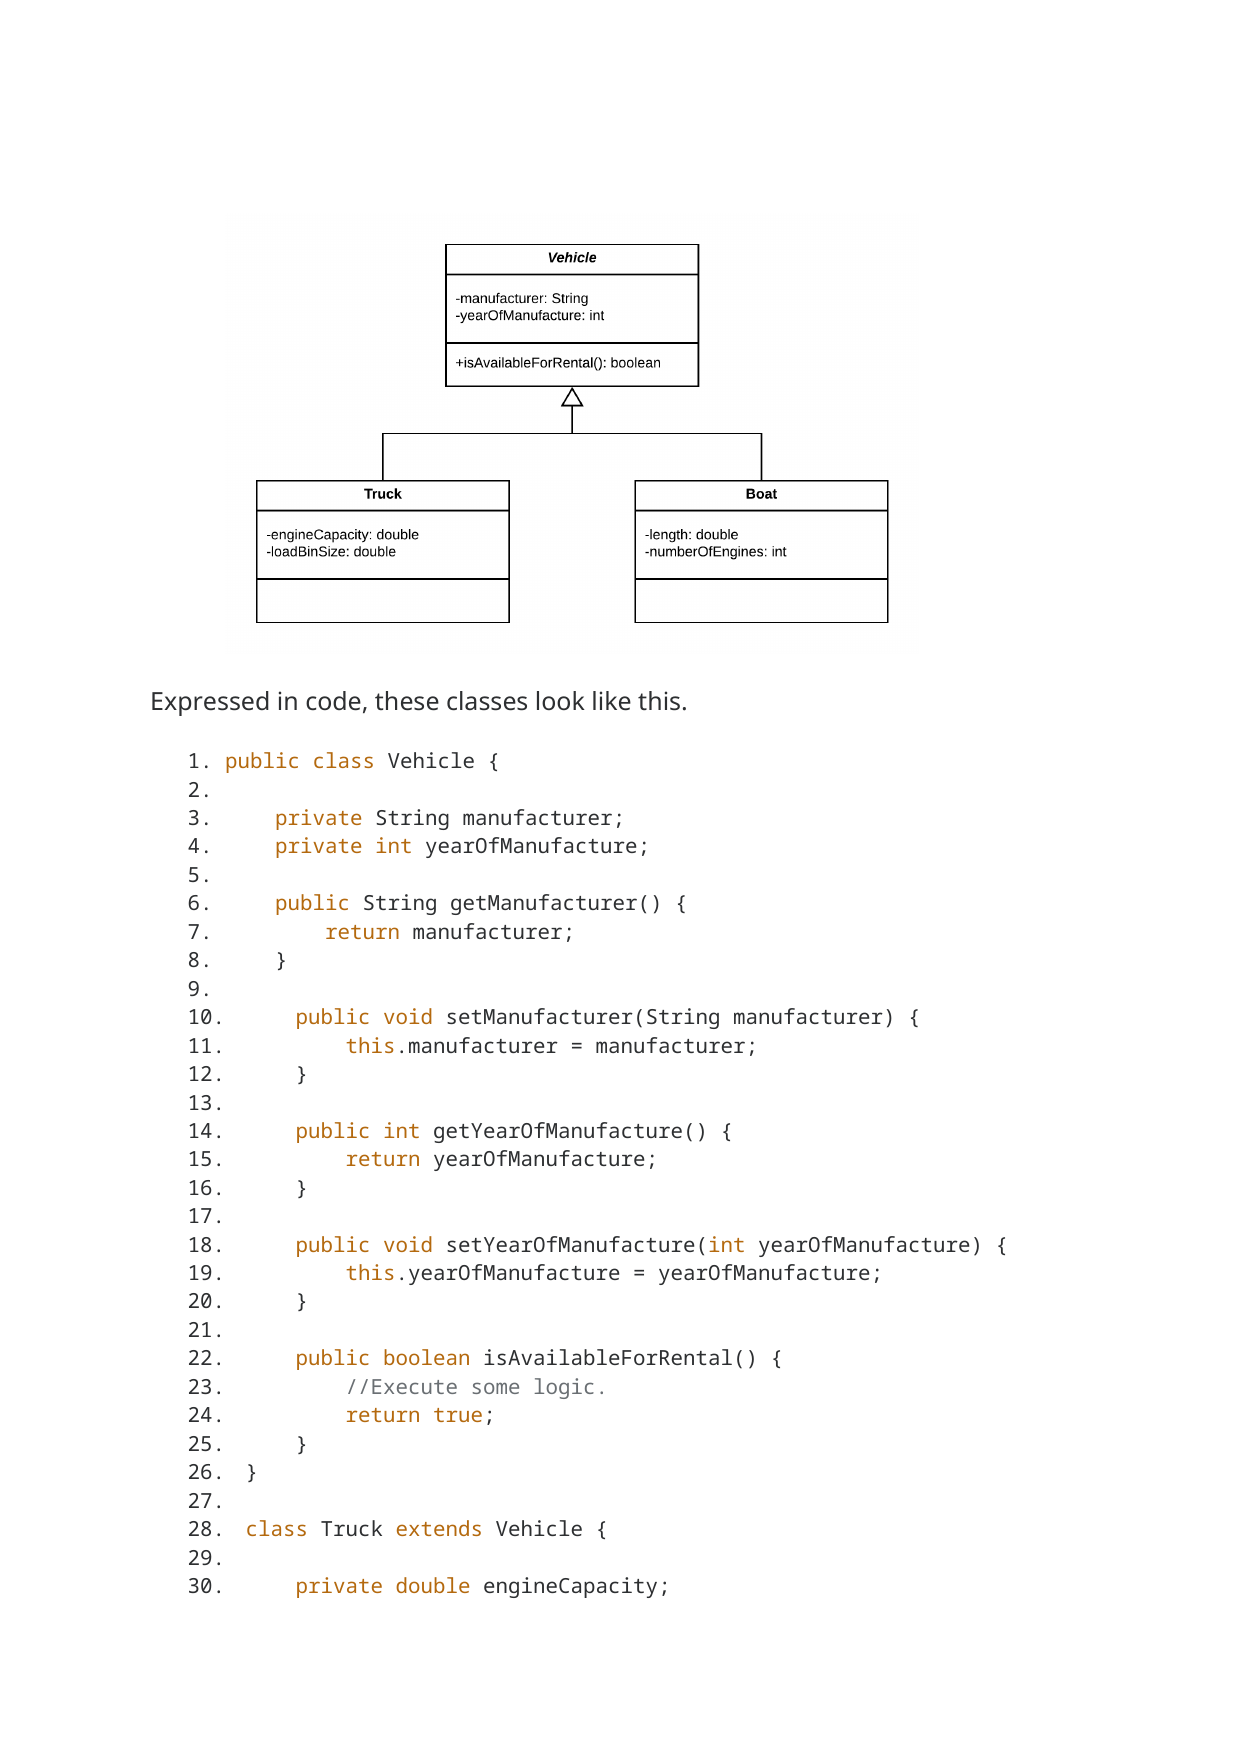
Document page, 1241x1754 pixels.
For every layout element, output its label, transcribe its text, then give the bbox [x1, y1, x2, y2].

list public int getYearOfManufacture() { [187, 1116, 1090, 1144]
list } [187, 945, 1090, 974]
list return true; [187, 1400, 1090, 1429]
list } [187, 1429, 1090, 1457]
list } [187, 1173, 1090, 1201]
text Expressed in code, these classes look like this. [150, 683, 1090, 717]
list private double engineCapacity; [187, 1571, 1090, 1599]
list private String manufacturer; [187, 803, 1090, 832]
list } [187, 1287, 1090, 1315]
list public String getManufacturer() { [187, 888, 1090, 917]
list return manufacturer; [187, 917, 1090, 945]
list class Truck extends Vehicle { [187, 1514, 1090, 1543]
list //Execute some logic. [187, 1372, 1090, 1400]
list } [187, 1457, 1090, 1486]
list public void setYearOfManufacture(int yearOfManufacture) { [187, 1230, 1090, 1258]
list this.yearOfManufacture = yearOfManufacture; [187, 1258, 1090, 1287]
list this.manufacturer = manufacturer; [187, 1031, 1090, 1059]
picture [225, 213, 919, 654]
list public class Vehicle { [187, 746, 1090, 775]
list private int yearOfManufacture; [187, 832, 1090, 860]
list public boolean isAvailableForRental() { [187, 1343, 1090, 1372]
list } [187, 1059, 1090, 1088]
list public void setManufacturer(String manufacturer) { [187, 1002, 1090, 1031]
list return yearOfManufacture; [187, 1144, 1090, 1173]
